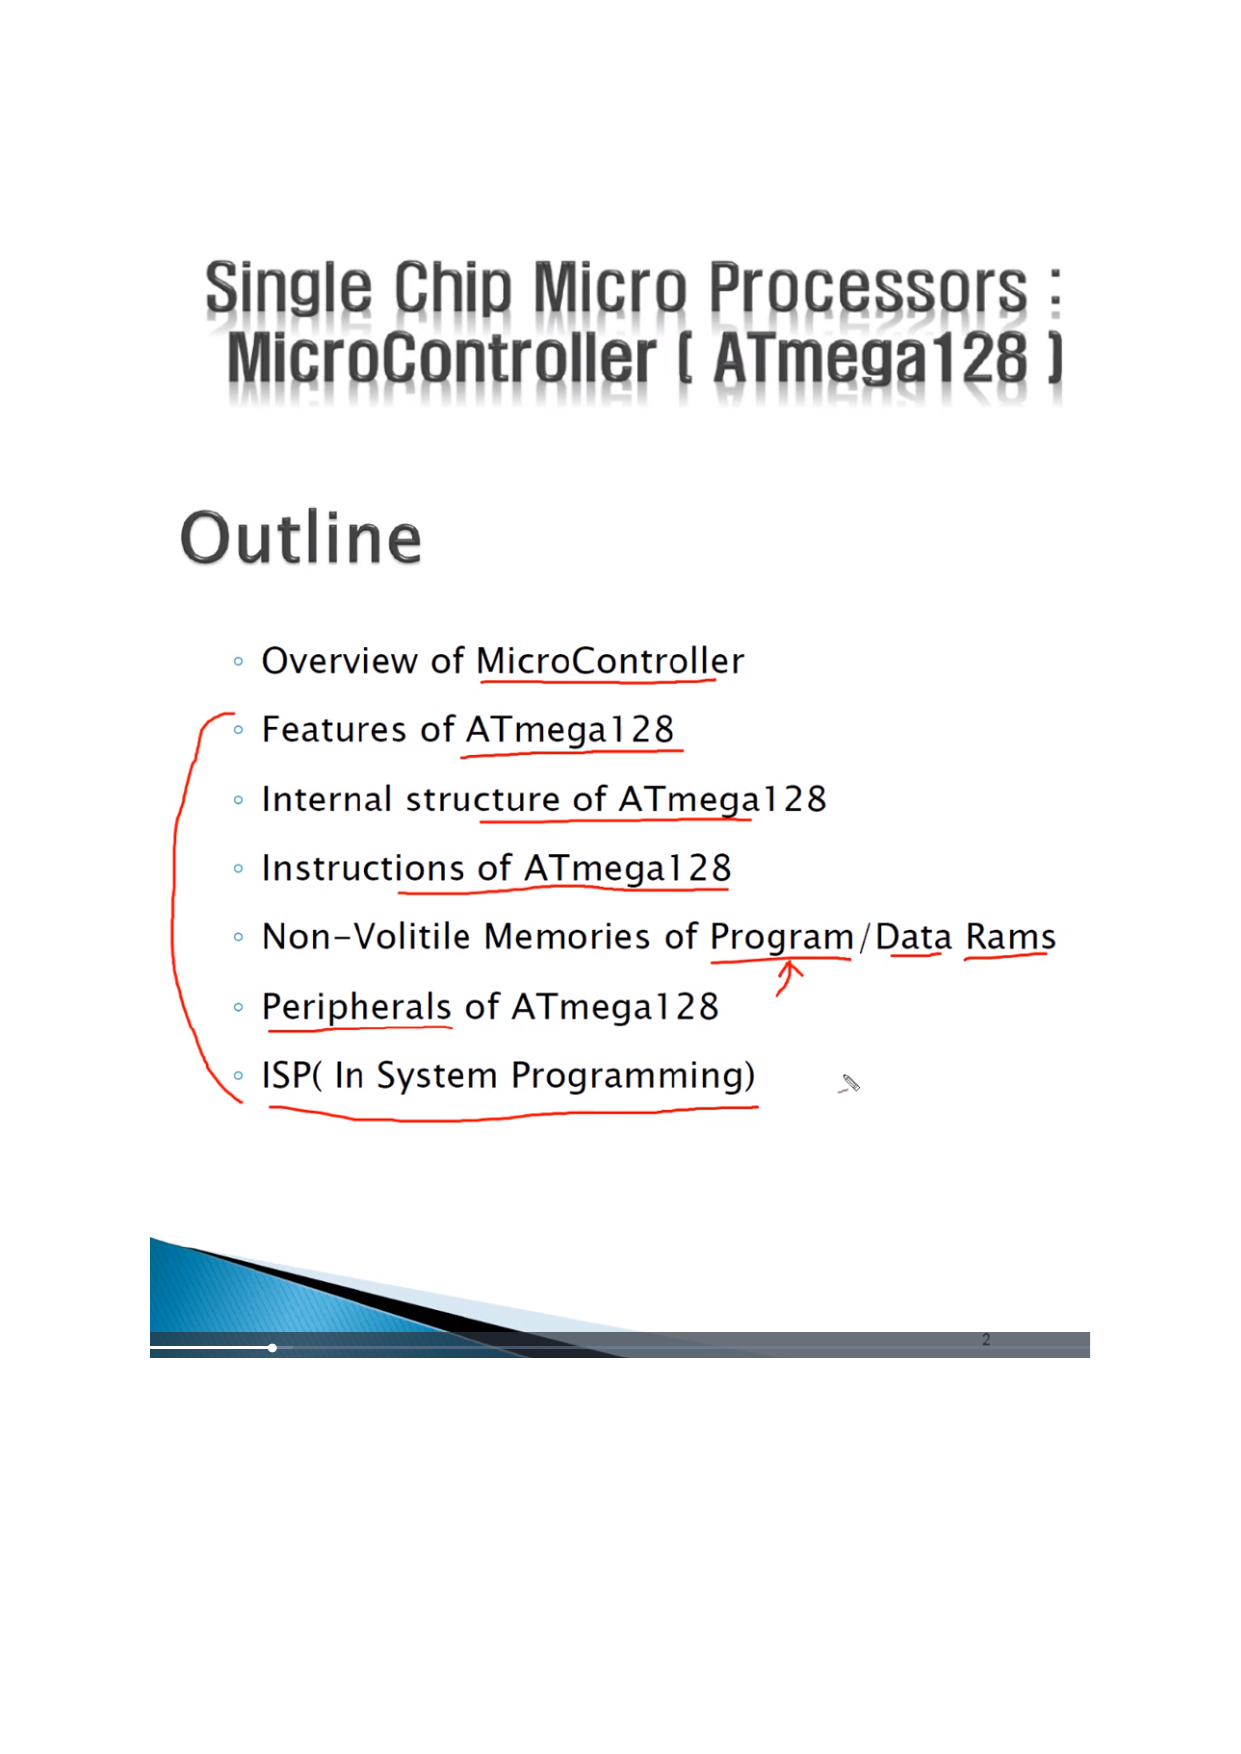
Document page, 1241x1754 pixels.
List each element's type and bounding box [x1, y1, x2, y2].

picture [150, 177, 1091, 476]
picture [150, 477, 1091, 1358]
